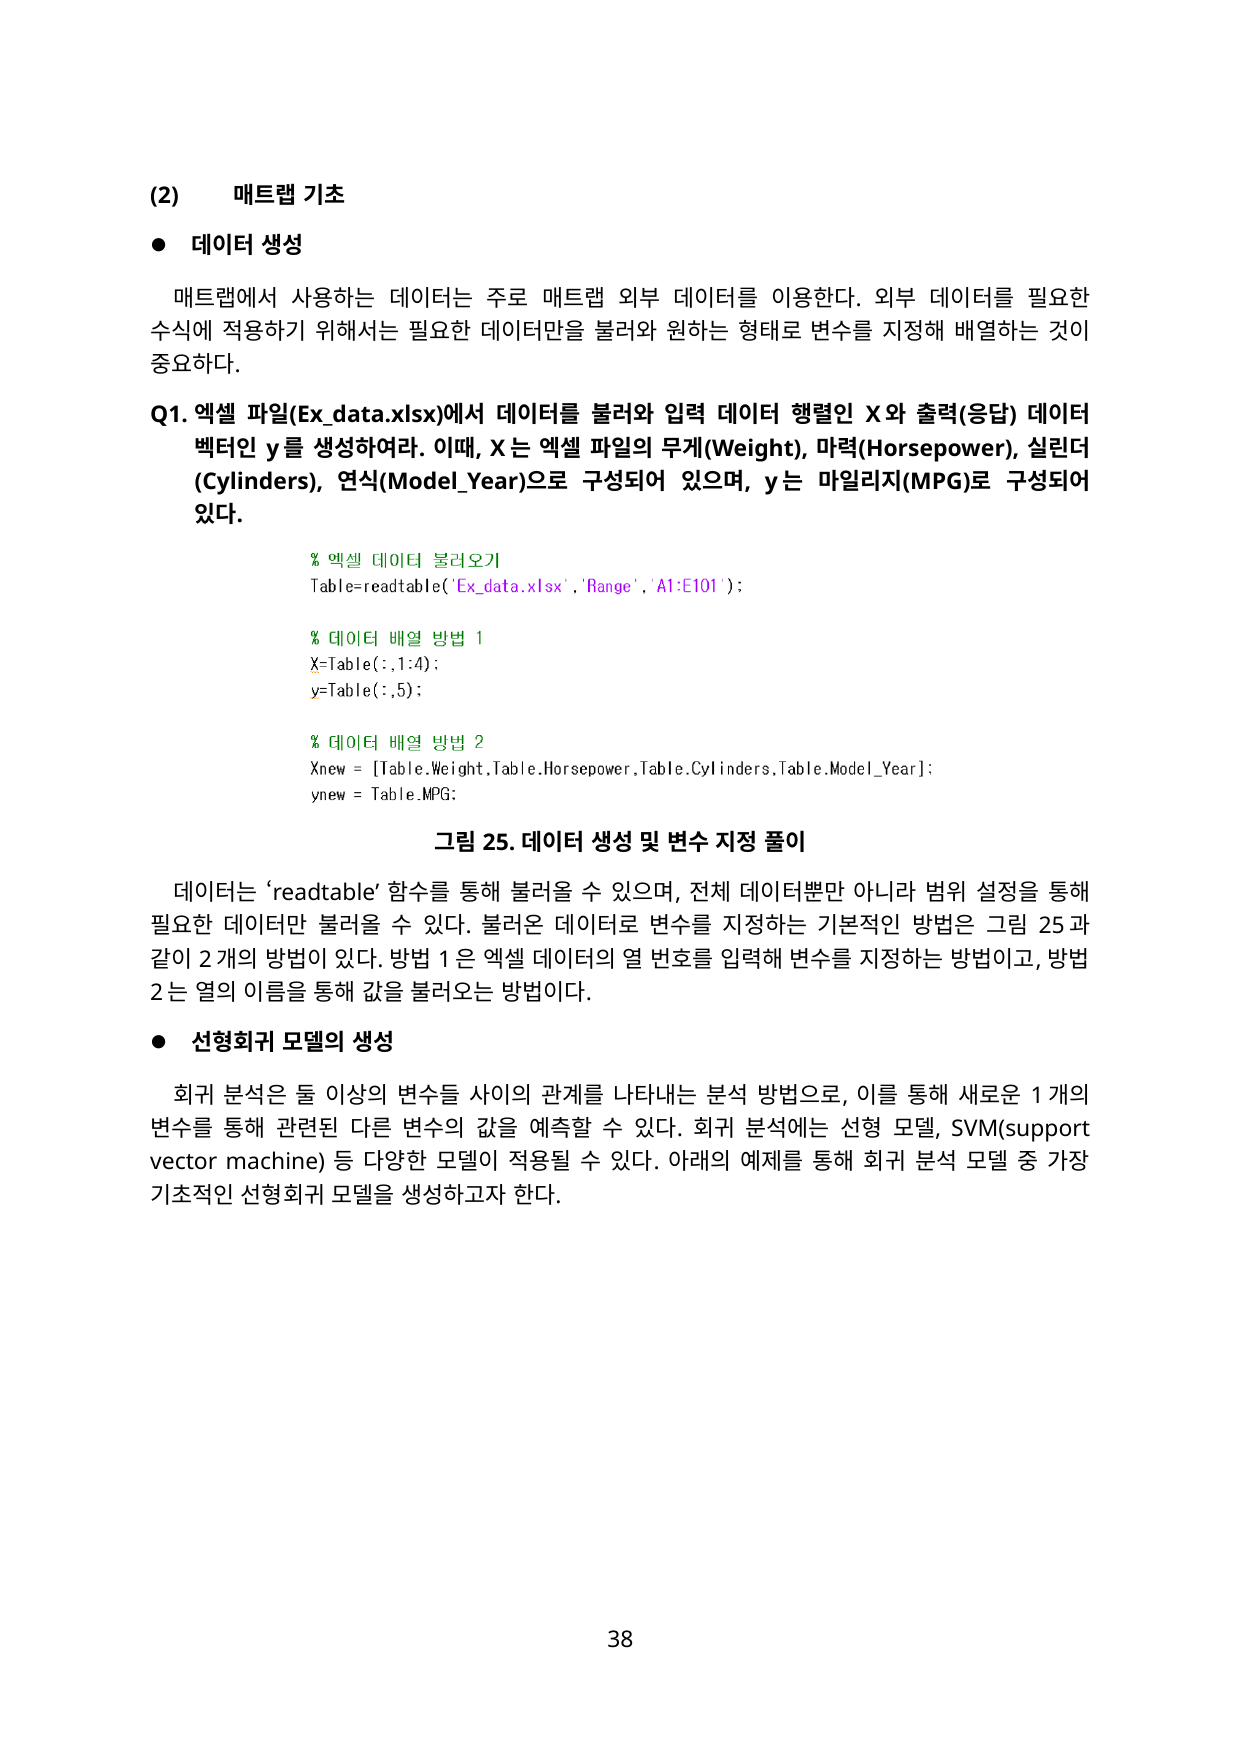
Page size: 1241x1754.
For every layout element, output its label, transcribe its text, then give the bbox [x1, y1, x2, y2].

text 회귀 분석은 둘 이상의 변수들 사이의 관계를 나타내는 분석 방법으로, 이를 통해 새로운 1개의 변수를 통해 관련된 다른 변수의 값을 예측할 수 있다. 회귀 분석에는 선형 모델, SVM(support vector machine) 등 다양한 모델이 적용될 수 있다. 아래의 예제를 통해 회귀 분석 모델 중 가장 기초적인 선형회귀 모델을 생성하고자 한다. [150, 1076, 1090, 1210]
list 엑셀 파일(Ex_data.xlsx)에서 데이터를 불러와 입력 데이터 행렬인 X와 출력(응답) 데이터 벡터인 y를 생성하여라. 이때, X는 엑셀 파일의 무게(Weight), 마력(Horsepower), 실린더(Cylinders), 연식(Model_Year)으로 구성되어 있으며, y는 마일리지(MPG)로 구성되어 있다. [150, 396, 1090, 529]
text 매트랩에서 사용하는 데이터는 주로 매트랩 외부 데이터를 이용한다. 외부 데이터를 필요한 수식에 적용하기 위해서는 필요한 데이터만을 불러와 원하는 형태로 변수를 지정해 배열하는 것이 중요하다. [150, 280, 1090, 379]
list 매트랩 기초 [150, 177, 1090, 211]
subtitle 데이터 생성 [150, 227, 1090, 260]
text 데이터는 ‘readtable’ 함수를 통해 불러올 수 있으며, 전체 데이터뿐만 아니라 범위 설정을 통해 필요한 데이터만 불러올 수 있다. 불러온 데이터로 변수를 지정하는 기본적인 방법은 그림 12과 같이 2개의 방법이 있다. 방법 1은 엑셀 데이터의 열 번호를 입력해 변수를 지정하는 방법이고, 방법 2는 열의 이름을 통해 값을 불러오는 방법이다. [150, 874, 1090, 1007]
subtitle 선형회귀 모델의 생성 [150, 1024, 1090, 1057]
picture [304, 546, 936, 808]
